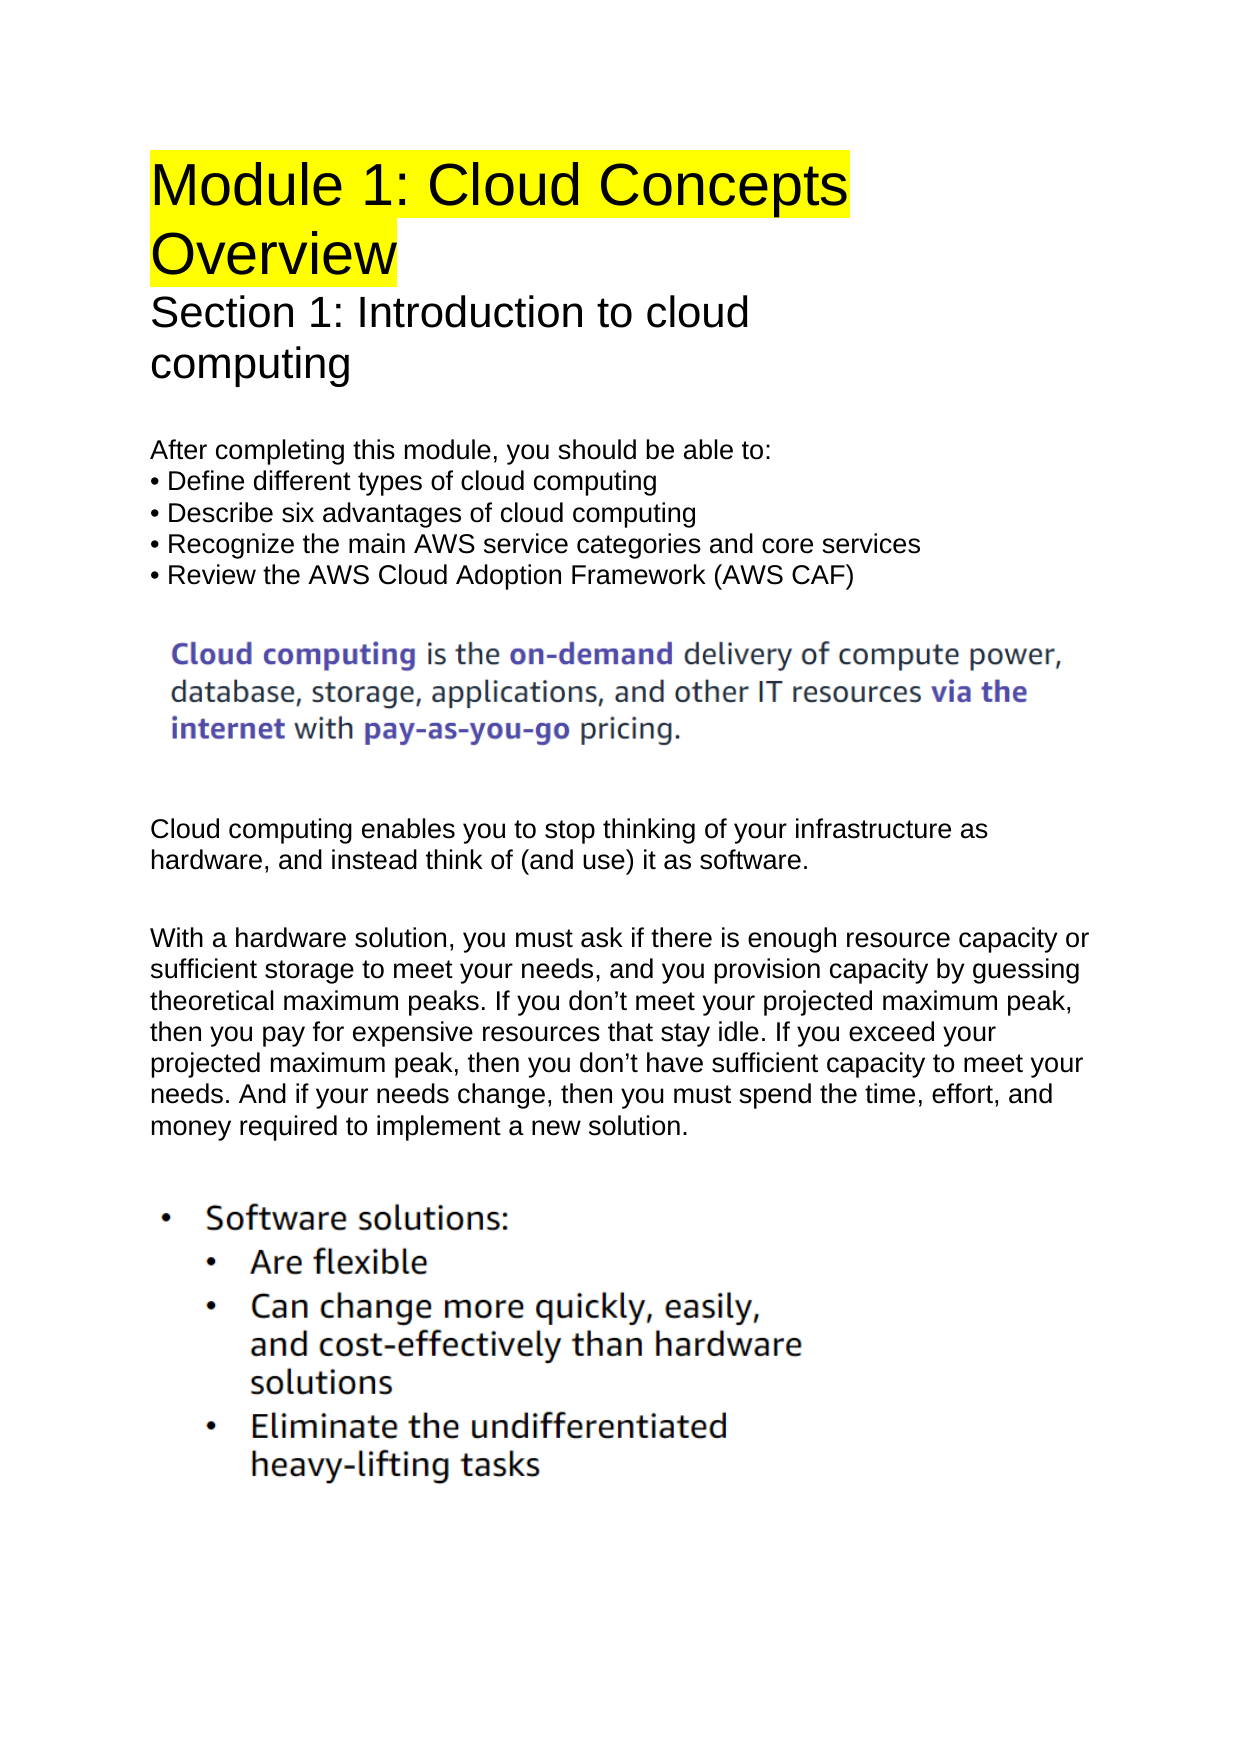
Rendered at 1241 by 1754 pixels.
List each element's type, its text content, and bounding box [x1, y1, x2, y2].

text • Define different types of cloud computing [150, 465, 1090, 497]
picture [150, 1187, 803, 1507]
text Module 1: Cloud Concepts Overview [397, 150, 1090, 287]
text • Recognize the main AWS service categories and core services [150, 528, 1090, 559]
text After completing this module, you should be able to: [150, 434, 1090, 465]
text • Describe six advantages of cloud computing [150, 497, 1090, 528]
text Cloud computing enables you to stop thinking of your infrastructure as hardware, and instead think of (and use) it as software. [150, 813, 1090, 875]
text • Review the AWS Cloud Adoption Framework (AWS CAF) [150, 559, 1090, 590]
text computing [150, 337, 1090, 387]
text Section 1: Introduction to cloud [150, 287, 1090, 337]
text With a hardware solution, you must ask if there is enough resource capacity or sufficient storage to meet your needs, and you provision capacity by guessing theoretical maximum peaks. If you don’t meet your projected maximum peak, then you pay for expensive resources that stay idle. If you exceed your projected maximum peak, then you don’t have sufficient capacity to meet your needs. And if your needs change, then you must spend the time, effort, and money required to implement a new solution. [150, 922, 1090, 1141]
picture [150, 637, 1091, 748]
